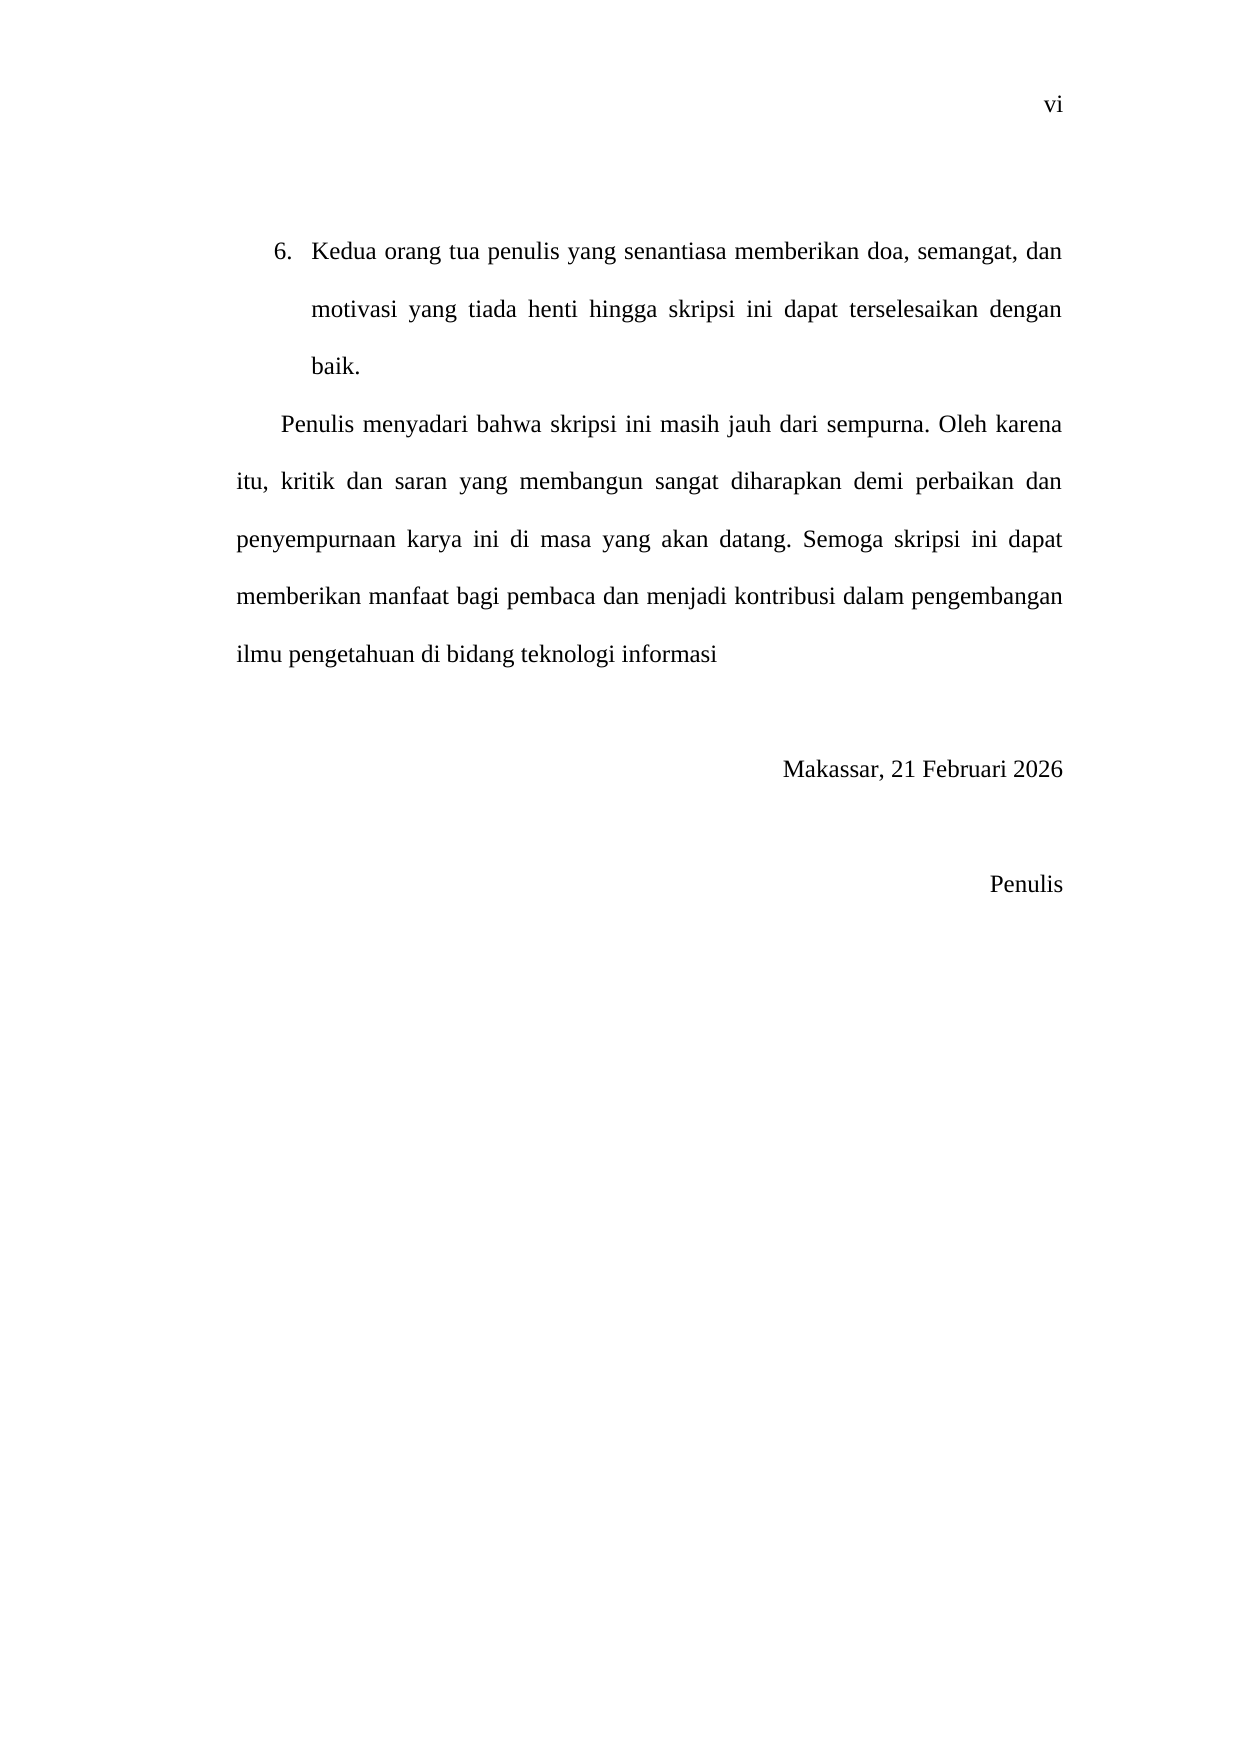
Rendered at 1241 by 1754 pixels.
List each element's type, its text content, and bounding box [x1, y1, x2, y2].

text Penulis [236, 869, 1063, 897]
list Kedua orang tua penulis yang senantiasa memberikan doa, semangat, dan motivasi yang tiada henti hingga skripsi ini dapat terselesaikan dengan baik. [274, 236, 1063, 380]
text Makassar, 21 Februari 2026 [236, 754, 1063, 782]
text Penulis menyadari bahwa skripsi ini masih jauh dari sempurna. Oleh karena itu, kritik dan saran yang membangun sangat diharapkan demi perbaikan dan penyempurnaan karya ini di masa yang akan datang. Semoga skripsi ini dapat memberikan manfaat bagi pembaca dan menjadi kontribusi dalam pengembangan ilmu pengetahuan di bidang teknologi informasi [236, 409, 1063, 667]
